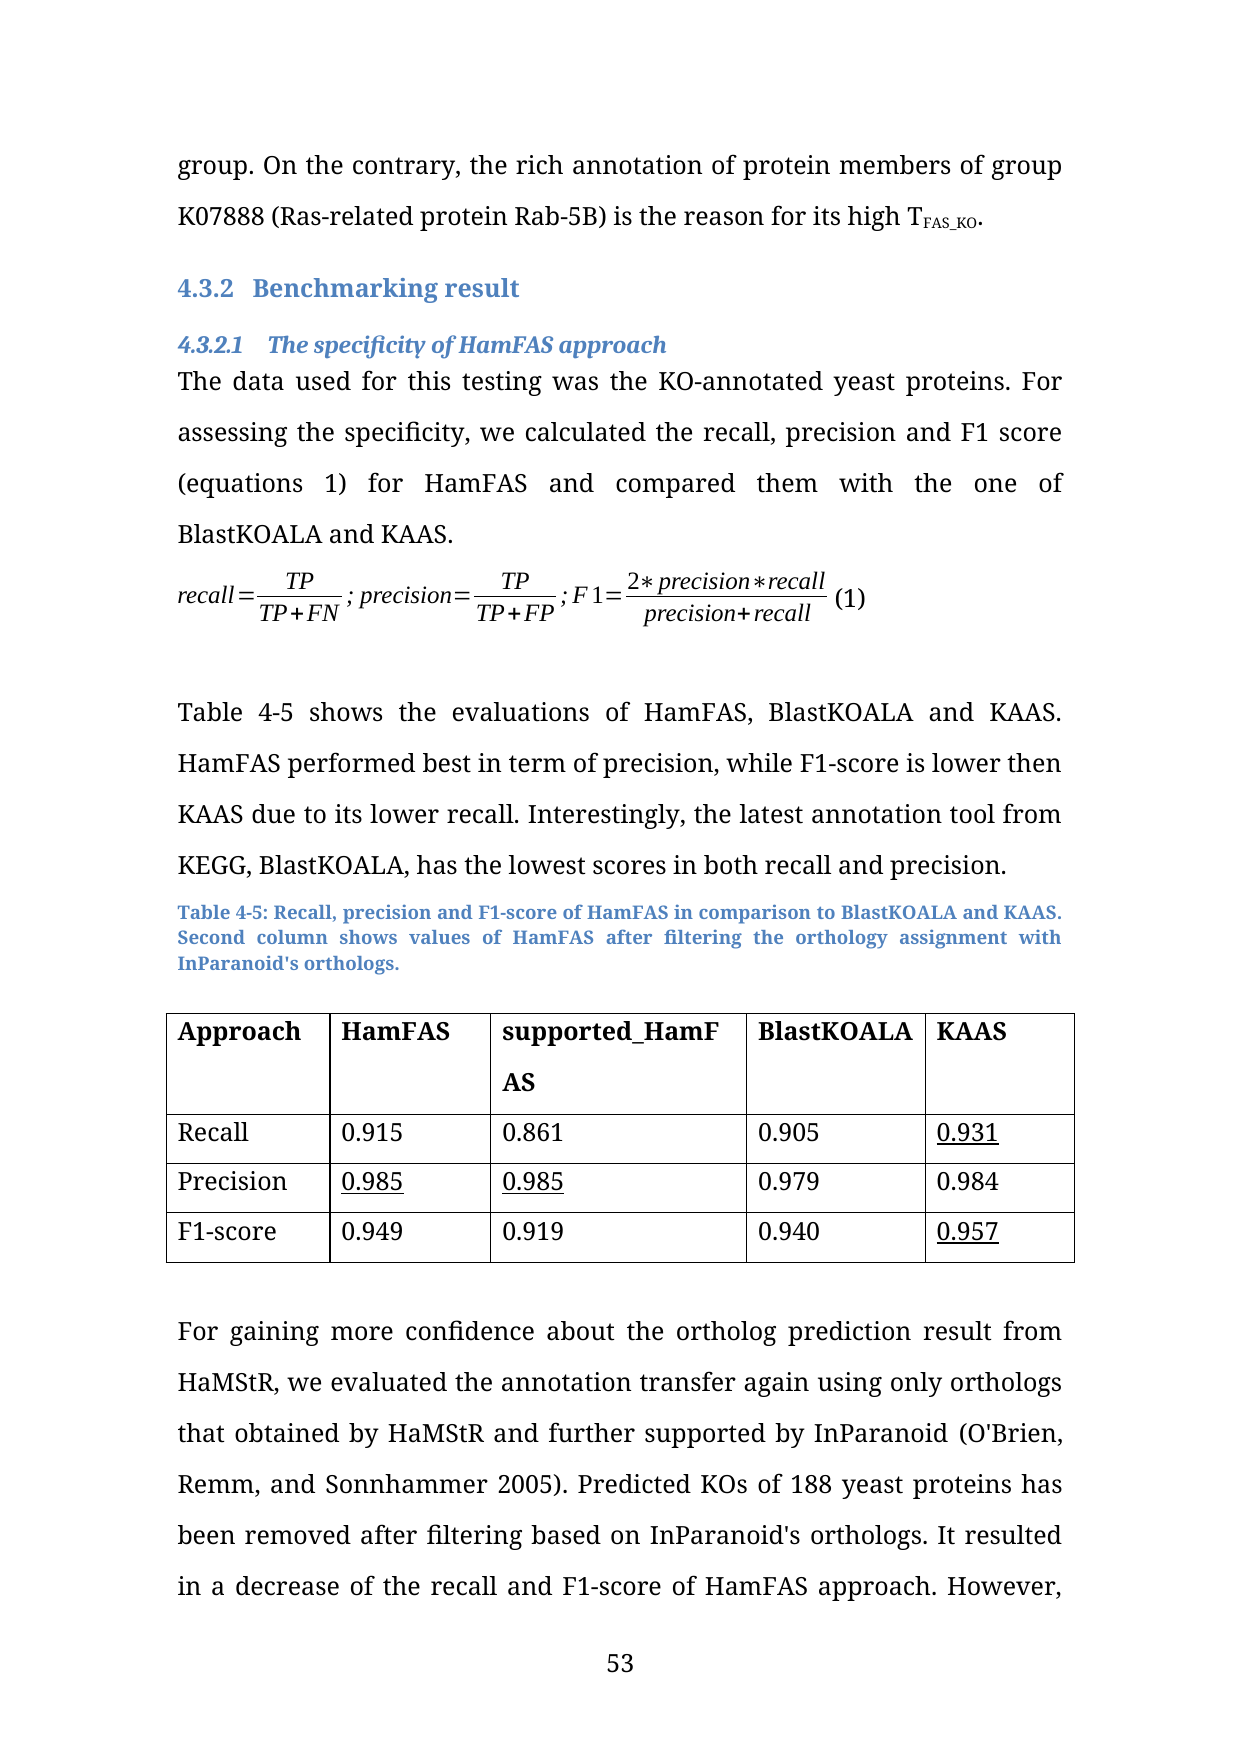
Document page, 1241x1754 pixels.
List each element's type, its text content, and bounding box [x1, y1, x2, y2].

table_cell 0.984 [926, 1164, 1074, 1212]
table_cell F1-score [167, 1213, 329, 1262]
table_cell 0.979 [747, 1164, 925, 1212]
subtitle The specificity of HamFAS approach [177, 331, 1063, 359]
table_cell Precision [167, 1164, 329, 1212]
subtitle Benchmarking result [177, 271, 1063, 305]
table_header Approach [167, 1014, 329, 1113]
table_cell 0.861 [491, 1115, 746, 1163]
table_cell 0.919 [491, 1213, 746, 1262]
table_cell 0.985 [491, 1164, 746, 1212]
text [177, 148, 1063, 233]
table_cell 0.957 [926, 1213, 1074, 1262]
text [177, 1314, 1063, 1603]
text (1) [177, 568, 1063, 627]
table_cell 0.949 [331, 1213, 490, 1262]
table_cell 0.931 [926, 1115, 1074, 1163]
table_header HamFAS [331, 1014, 490, 1113]
table_header supported_HamFAS [491, 1014, 746, 1113]
table_header BlastKOALA [747, 1014, 925, 1113]
table_header KAAS [926, 1014, 1074, 1113]
table_cell 0.905 [747, 1115, 925, 1163]
table_cell 0.985 [331, 1164, 490, 1212]
table_cell 0.940 [747, 1213, 925, 1262]
table_cell Recall [167, 1115, 329, 1163]
text The data used for this testing was the KO-annotated yeast proteins. For assessing the specificity, we calculated the recall, precision and F1 score (equations 1) for HamFAS and compared them with the one of BlastKOALA and KAAS. [177, 364, 1063, 551]
table_cell 0.915 [331, 1115, 490, 1163]
